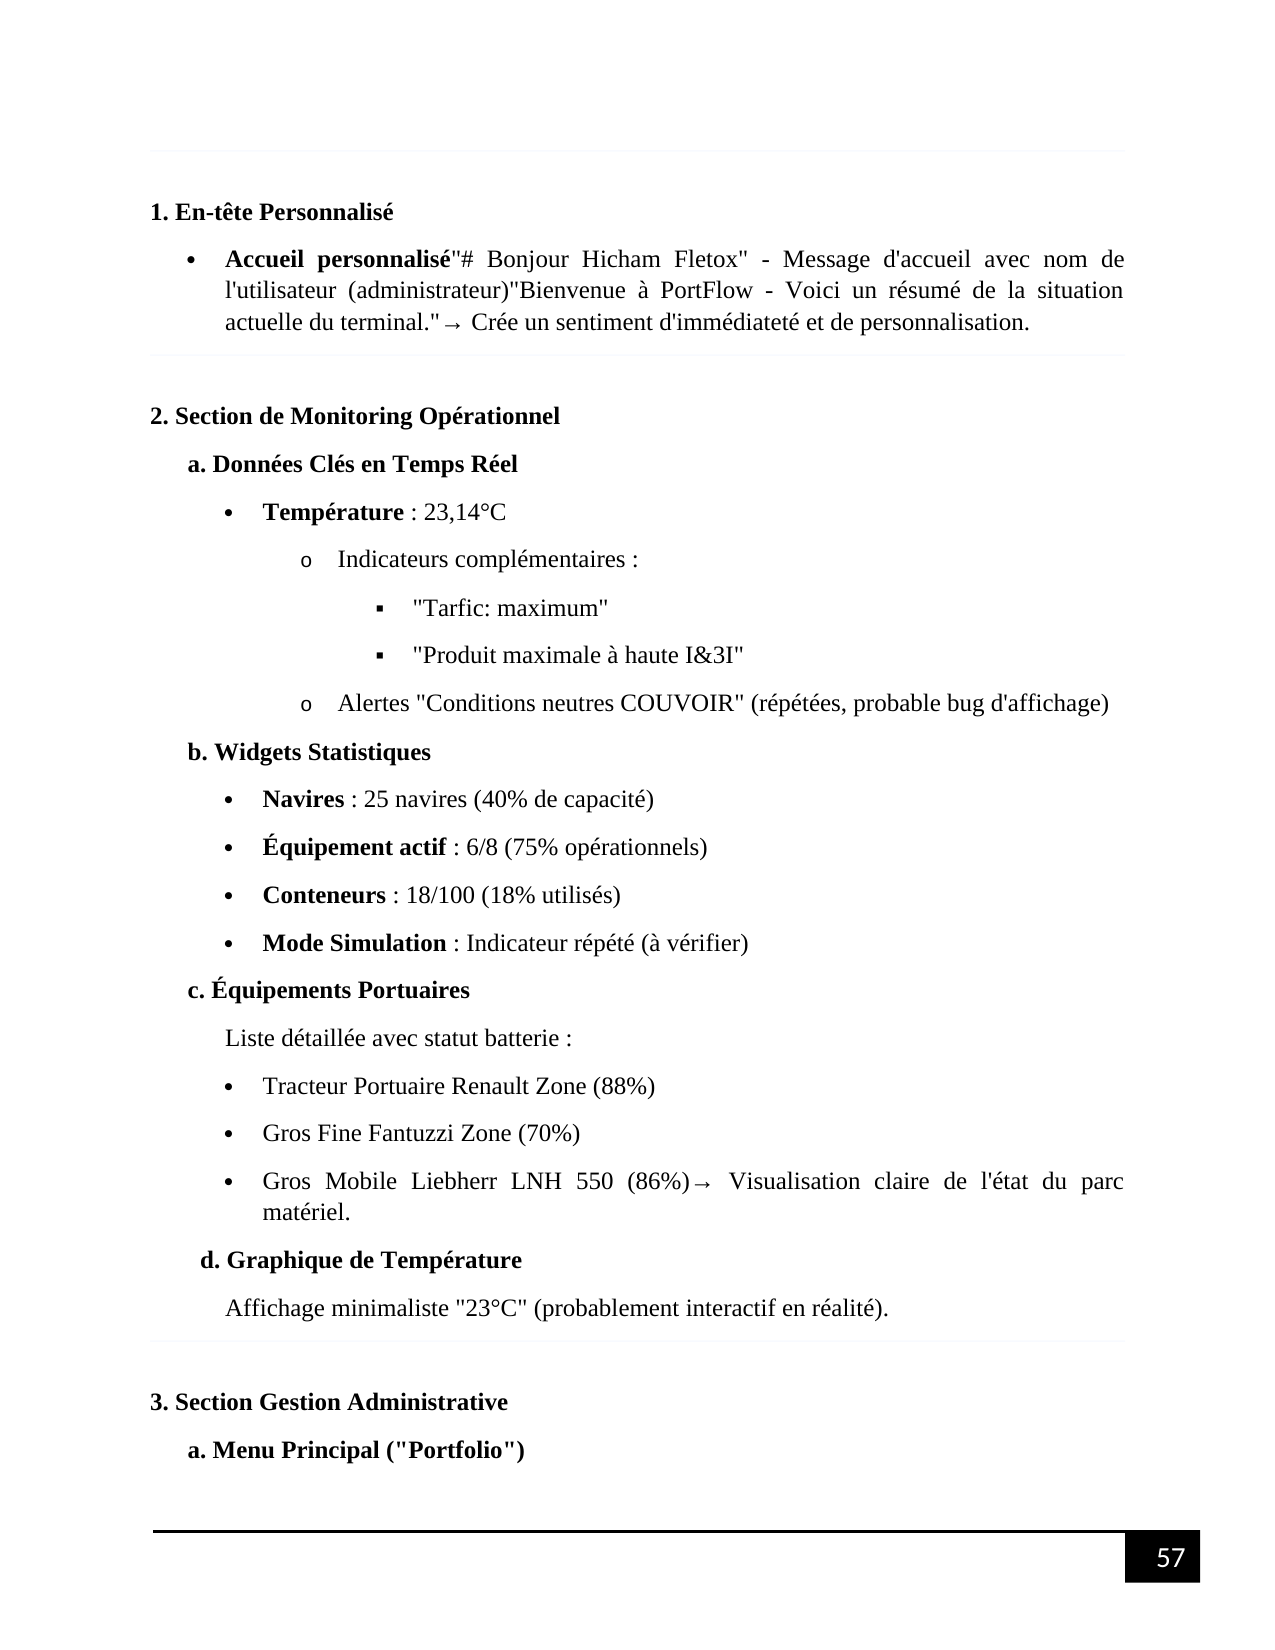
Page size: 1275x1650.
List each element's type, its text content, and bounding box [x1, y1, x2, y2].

list Navires : 25 navires (40% de capacité) [225, 784, 1125, 813]
list "Tarfic: maximum" [375, 593, 1125, 622]
text d. Graphique de Température [150, 1245, 1125, 1274]
list Alertes "Conditions neutres COUVOIR" (répétées, probable bug d'affichage) [300, 688, 1125, 718]
list Gros Mobile Liebherr LNH 550 (86%)→ Visualisation claire de l'état du parc matériel. [225, 1166, 1125, 1226]
list Indicateurs complémentaires : [300, 544, 1125, 574]
list "Produit maximale à haute I&3I" [375, 641, 1125, 669]
list Température : 23,14°C [225, 497, 1125, 525]
text 3. Section Gestion Administrative [150, 1387, 1125, 1416]
list Gros Fine Fantuzzi Zone (70%) [225, 1118, 1125, 1147]
text a. Données Clés en Temps Réel [150, 449, 1125, 478]
list Équipement actif : 6/8 (75% opérationnels) [225, 832, 1125, 861]
text b. Widgets Statistiques [150, 737, 1125, 766]
text Liste détaillée avec statut batterie : [150, 1023, 1125, 1052]
text 1. En-tête Personnalisé [150, 197, 1125, 226]
text a. Menu Principal ("Portfolio") [150, 1435, 1125, 1464]
list Conteneurs : 18/100 (18% utilisés) [225, 880, 1125, 909]
text Affichage minimaliste "23°C" (probablement interactif en réalité). [150, 1293, 1125, 1321]
list Mode Simulation : Indicateur répété (à vérifier) [225, 928, 1125, 956]
list Accueil personnalisé"# Bonjour Hicham Fletox" - Message d'accueil avec nom de l'utilisateur (administrateur)"Bienvenue à PortFlow - Voici un résumé de la situation actuelle du terminal."→ Crée un sentiment d'immédiateté et de personnalisation. [187, 244, 1125, 335]
text 2. Section de Monitoring Opérationnel [150, 401, 1125, 430]
text c. Équipements Portuaires [150, 975, 1125, 1004]
list Tracteur Portuaire Renault Zone (88%) [225, 1071, 1125, 1099]
